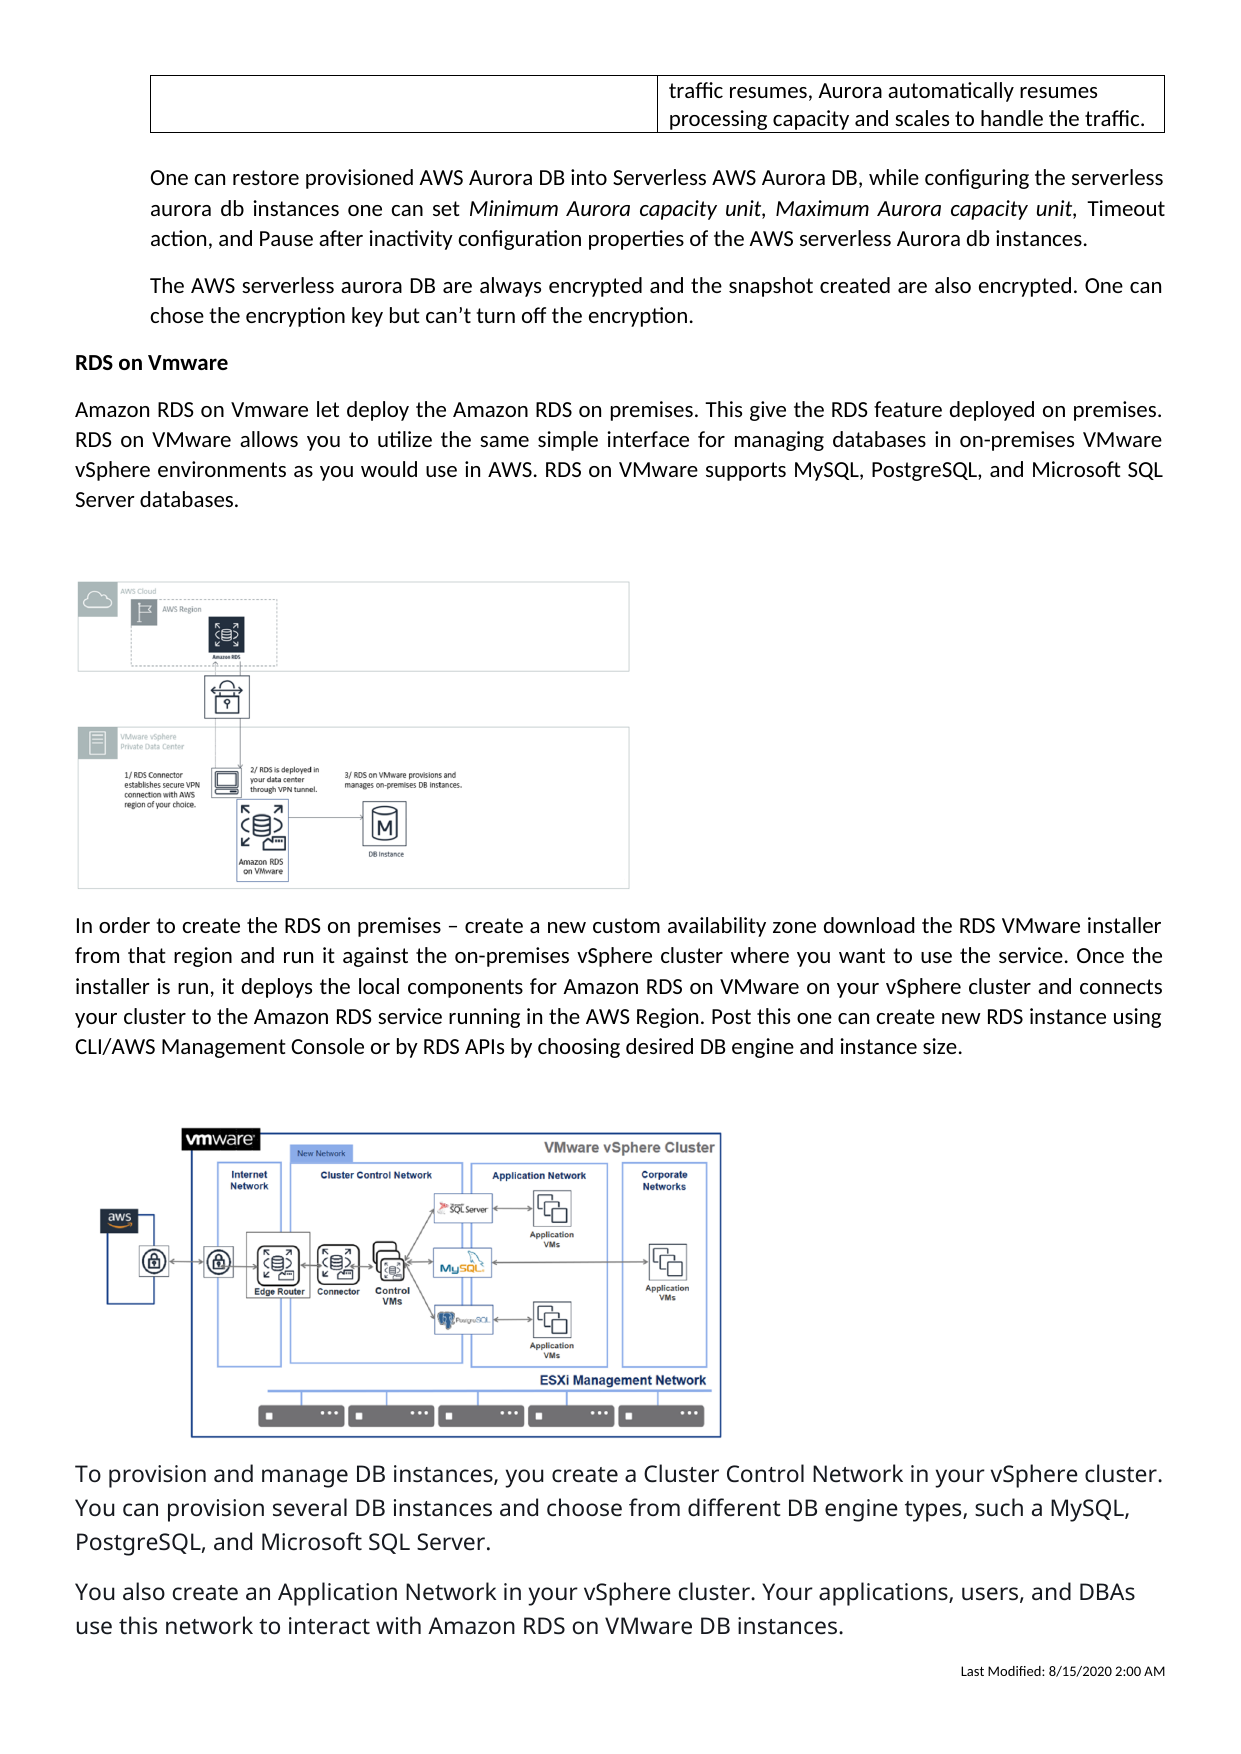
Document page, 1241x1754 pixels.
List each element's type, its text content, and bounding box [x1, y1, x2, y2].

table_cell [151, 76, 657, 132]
text Amazon RDS on Vmware let deploy the Amazon RDS on premises. This give the RDS feature deployed on premises. RDS on VMware allows you to utilize the same simple interface for managing databases in on-premises VMware vSphere environments as you would use in AWS. RDS on VMware supports MySQL, PostgreSQL, and Microsoft SQL Server databases. [75, 395, 1165, 513]
picture [75, 1126, 725, 1440]
text To provision and manage DB instances, you create a Cluster Control Network in your vSphere cluster. You can provision several DB instances and choose from different DB engine types, such a MySQL, PostgreSQL, and Microsoft SQL Server. [75, 1458, 1165, 1557]
text The AWS serverless aurora DB are always encrypted and the snapshot created are also encrypted. One can chose the encryption key but can’t turn off the encryption. [150, 271, 1165, 329]
picture [75, 579, 632, 893]
text In order to create the RDS on premises – create a new custom availability zone download the RDS VMware installer from that region and run it against the on-premises vSphere cluster where you want to use the service. Once the installer is run, it deploys the local components for Amazon RDS on VMware on your vSphere cluster and connects your cluster to the Amazon RDS service running in the AWS Region. Post this one can create new RDS instance using CLI/AWS Management Console or by RDS APIs by choosing desired DB engine and instance size. [75, 911, 1165, 1060]
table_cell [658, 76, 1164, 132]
text You also create an Application Network in your vSphere cluster. Your applications, users, and DBAs use this network to interact with Amazon RDS on VMware DB instances. [75, 1576, 1165, 1641]
text RDS on Vmware [75, 348, 1165, 376]
text One can restore provisioned AWS Aurora DB into Serverless AWS Aurora DB, while configuring the serverless aurora db instances one can set Minimum Aurora capacity unit, Maximum Aurora capacity unit, Timeout action, and Pause after inactivity configuration properties of the AWS serverless Aurora db instances. [150, 163, 1165, 252]
